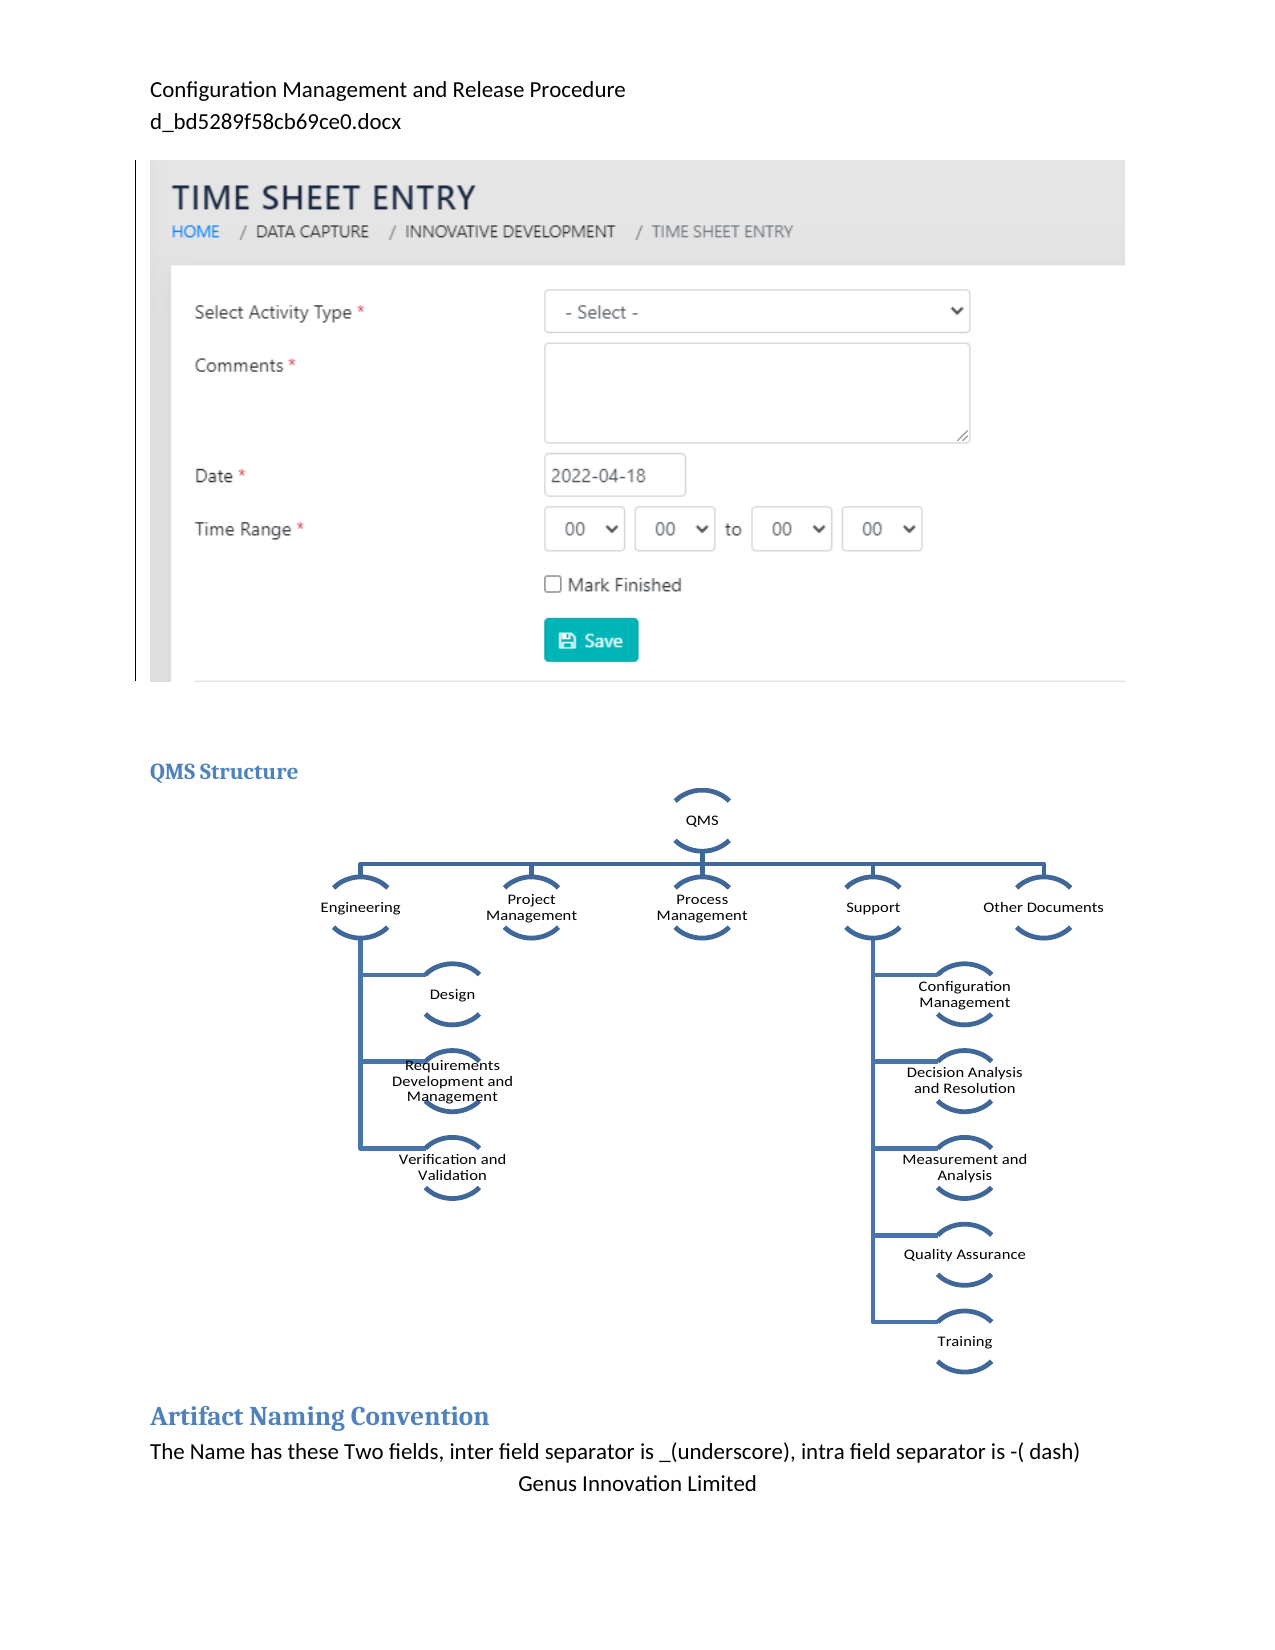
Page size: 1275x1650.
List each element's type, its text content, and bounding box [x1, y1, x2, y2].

subtitle QMS Structure [150, 759, 1125, 785]
table_cell [139, 160, 1136, 706]
picture [150, 160, 1125, 682]
subtitle Artifact Naming Convention [150, 1401, 1125, 1433]
text The Name has these Two fields, inter field separator is _(underscore), intra field separator is -( dash) [150, 1437, 1125, 1465]
